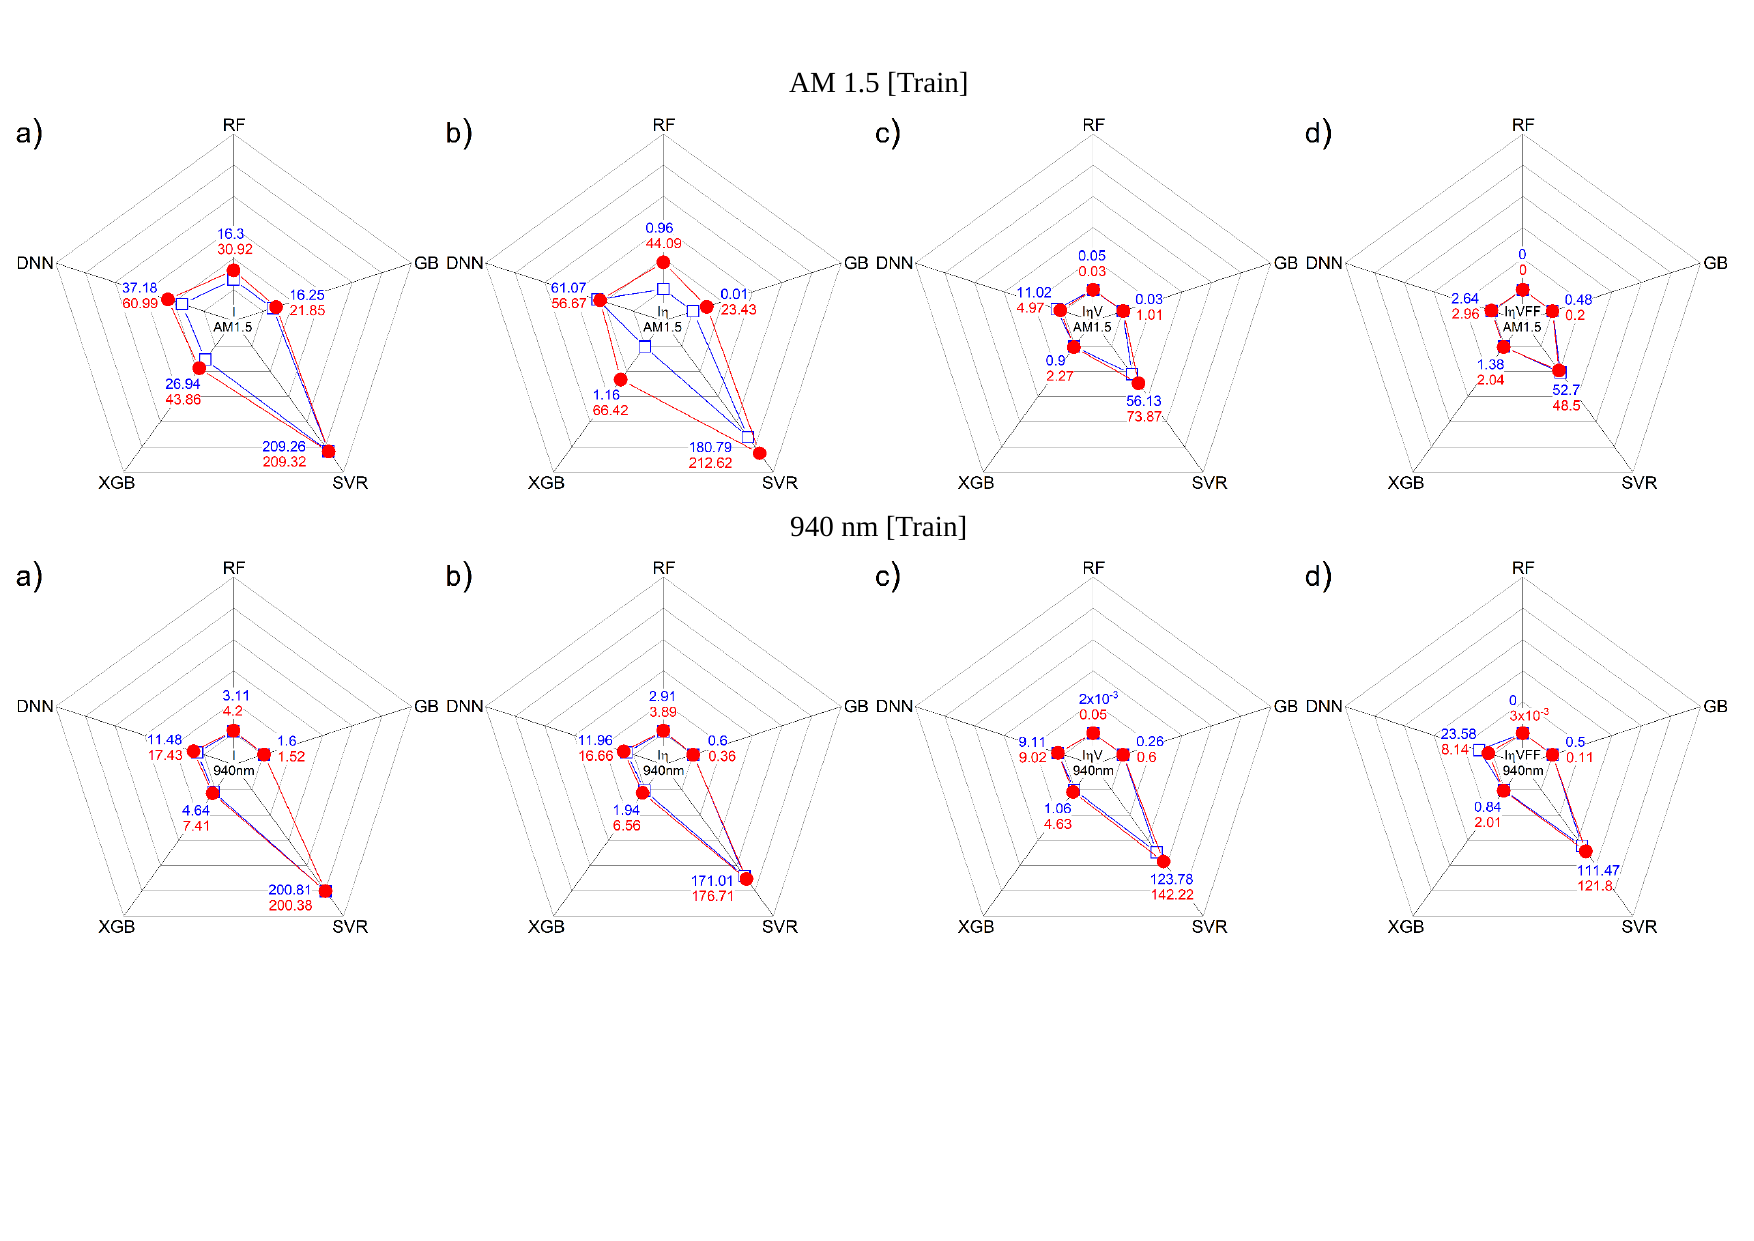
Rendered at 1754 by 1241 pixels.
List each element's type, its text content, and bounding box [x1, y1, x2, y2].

text 940 nm [Train] [15, 509, 1742, 542]
text AM 1.5 [Train] [15, 65, 1742, 98]
picture [14, 115, 1733, 492]
picture [14, 558, 1733, 936]
